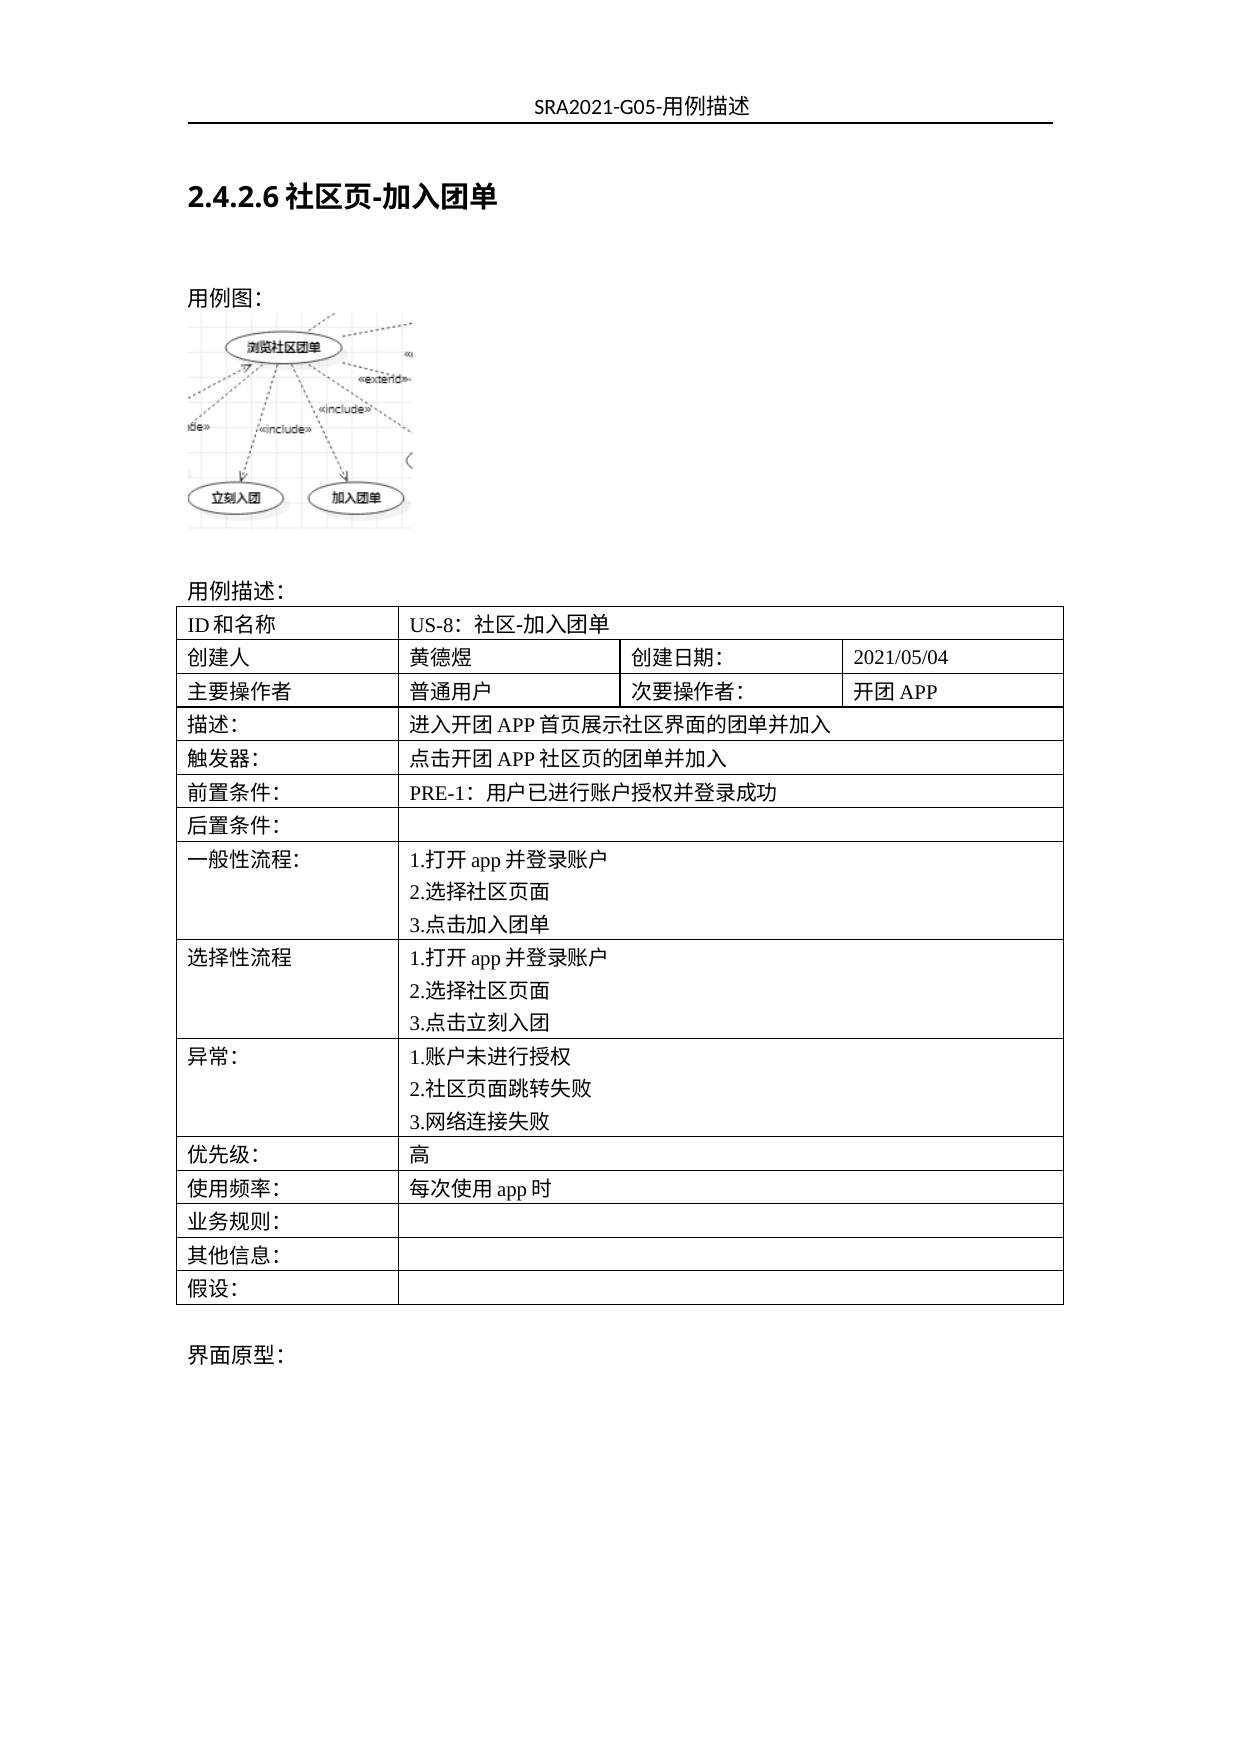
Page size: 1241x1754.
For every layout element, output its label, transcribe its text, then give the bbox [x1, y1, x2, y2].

table_cell 1.账户未进行授权 2.社区页面跳转失败 3.网络连接失败 [399, 1039, 1063, 1136]
table_cell 使用频率： [177, 1171, 398, 1203]
table_cell 一般性流程： [177, 842, 398, 939]
table_cell 高 [399, 1137, 1063, 1170]
table_cell 前置条件： [177, 775, 398, 807]
table_cell 开团APP [843, 674, 1063, 706]
subtitle 2.4.2.6社区页-加入团单 [187, 162, 1053, 227]
table_cell 1.打开app并登录账户 2.选择社区页面 3.点击加入团单 [399, 842, 1063, 939]
table_cell 进入开团APP首页展示社区界面的团单并加入 [399, 708, 1063, 740]
text 用例描述： [187, 573, 1053, 606]
table_cell 1.打开app并登录账户 2.选择社区页面 3.点击立刻入团 [399, 940, 1063, 1038]
table_cell 普通用户 [399, 674, 619, 706]
table_cell 描述： [177, 708, 398, 740]
table_cell 创建人 [177, 640, 398, 673]
table_cell [399, 1204, 1063, 1237]
table_cell 假设： [177, 1271, 398, 1304]
table_cell PRE-1：用户已进行账户授权并登录成功 [399, 775, 1063, 807]
table_cell 次要操作者： [621, 674, 842, 706]
text 界面原型： [187, 1337, 1053, 1370]
table_header ID和名称 [177, 607, 398, 639]
table_cell [399, 808, 1063, 841]
table_cell 后置条件： [177, 808, 398, 841]
table_cell [399, 1238, 1063, 1270]
text 用例图： [187, 281, 1053, 313]
table_cell 异常： [177, 1039, 398, 1136]
table_cell 其他信息： [177, 1238, 398, 1270]
table_cell 黄德煜 [399, 640, 619, 673]
table_cell 优先级： [177, 1137, 398, 1170]
table_cell 2021/05/04 [843, 640, 1063, 673]
table_cell 业务规则： [177, 1204, 398, 1237]
table_cell 点击开团APP社区页的团单并加入 [399, 741, 1063, 773]
table_cell 创建日期： [621, 640, 842, 673]
table_cell 主要操作者 [177, 674, 398, 706]
table_header US-8：社区-加入团单 [399, 607, 1063, 639]
picture [187, 313, 413, 530]
table_cell 触发器： [177, 741, 398, 773]
table_cell 每次使用app时 [399, 1171, 1063, 1203]
table_cell [399, 1271, 1063, 1304]
table_cell 选择性流程 [177, 940, 398, 1038]
